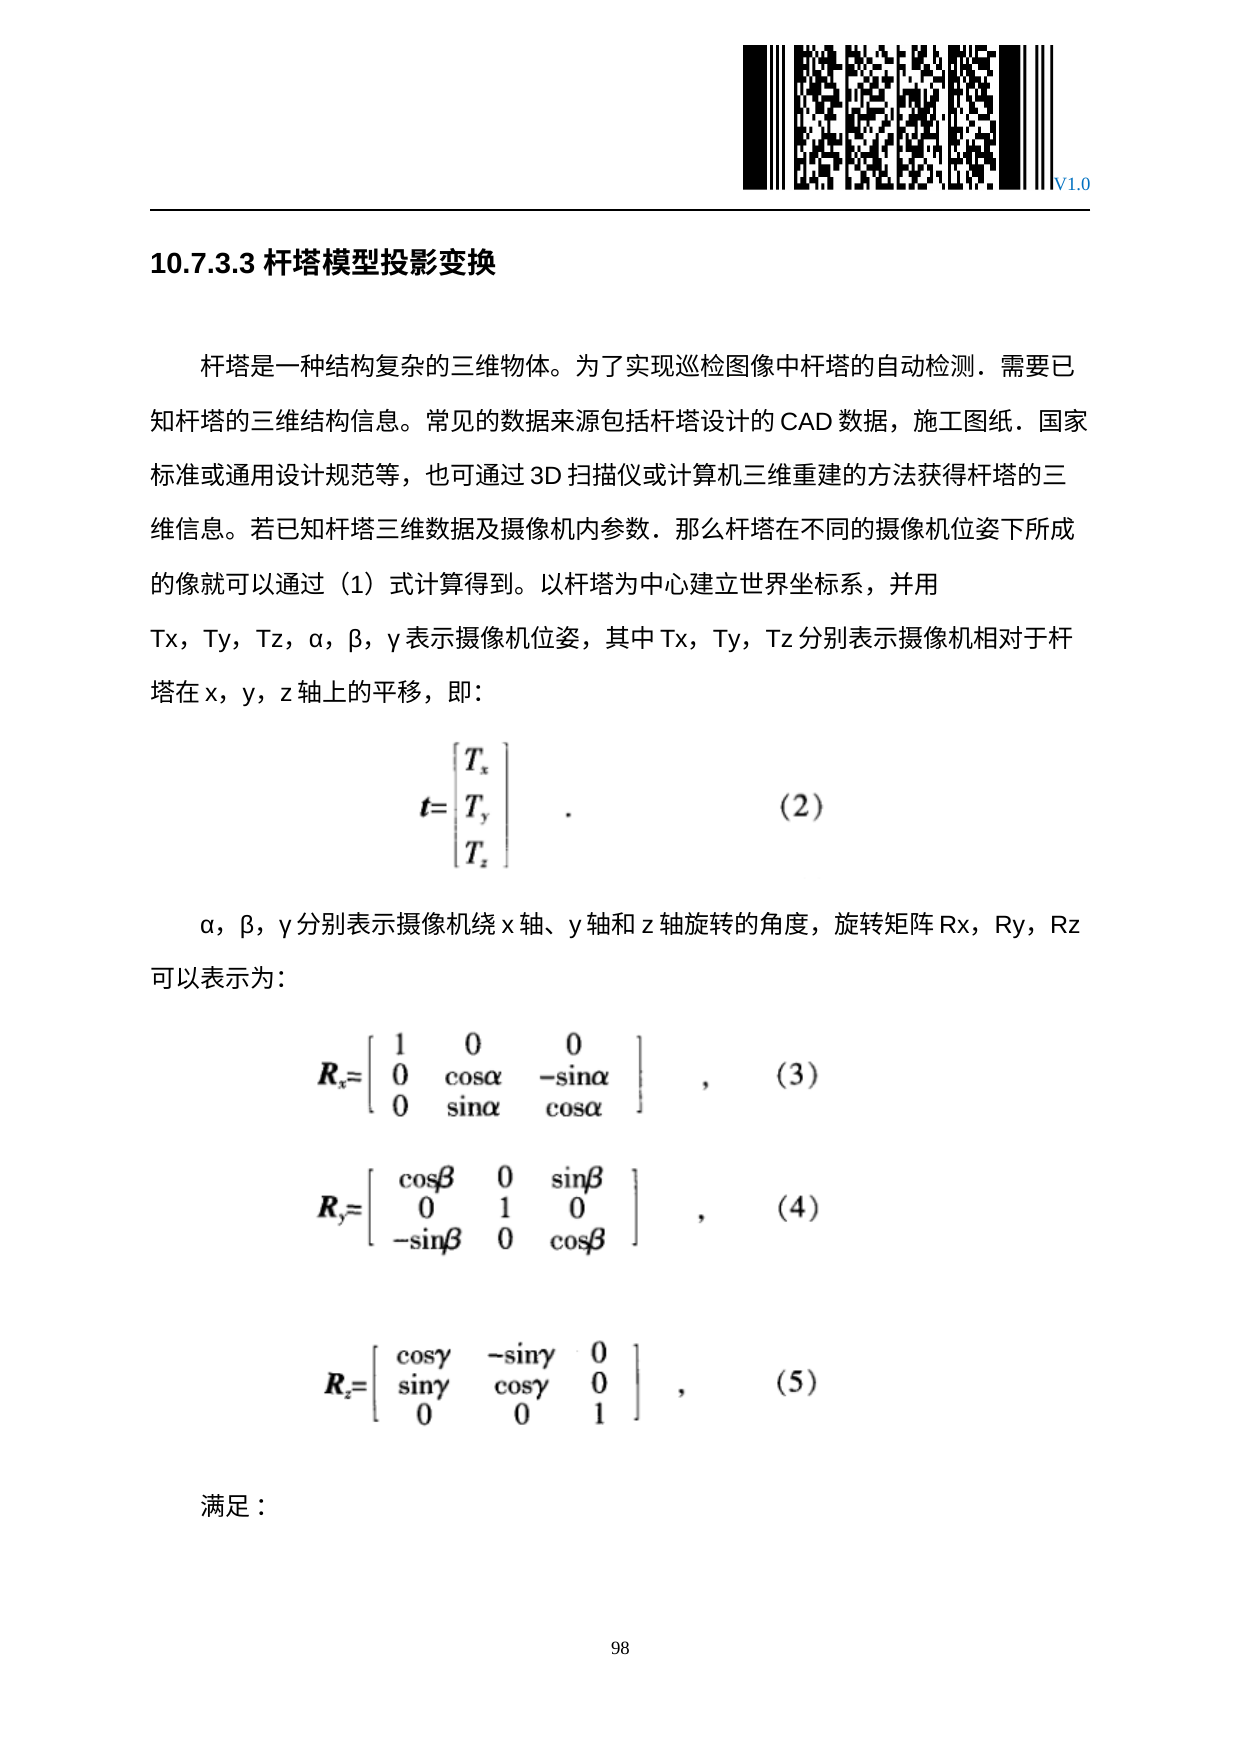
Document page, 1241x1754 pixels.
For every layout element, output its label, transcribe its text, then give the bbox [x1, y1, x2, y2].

subtitle 10.7.3.3 杆塔模型投影变换 [150, 228, 1090, 293]
picture [200, 1305, 857, 1462]
text α，β，γ分别表示摄像机绕x轴、y轴和z轴旋转的角度，旋转矩阵Rx，Ry，Rz可以表示为： [150, 904, 1090, 995]
picture [200, 1021, 856, 1281]
picture [200, 735, 862, 879]
text 满足 ： [150, 1487, 1090, 1523]
text 杆塔是一种结构复杂的三维物体。为了实现巡检图像中杆塔的自动检测．需要已知杆塔的三维结构信息。常见的数据来源包括杆塔设计的CAD数据，施工图纸．国家标准或通用设计规范等，也可通过3D扫描仪或计算机三维重建的方法获得杆塔的三维信息。若已知杆塔三维数据及摄像机内参数．那么杆塔在不同的摄像机位姿下所成的像就可以通过（1）式计算得到。以杆塔为中心建立世界坐标系，并用Tx，Ty，Tz，α，β，γ表示摄像机位姿，其中Tx，Ty，Tz分别表示摄像机相对于杆塔在x，y，z轴上的平移，即： [150, 347, 1090, 709]
picture [742, 44, 1054, 191]
